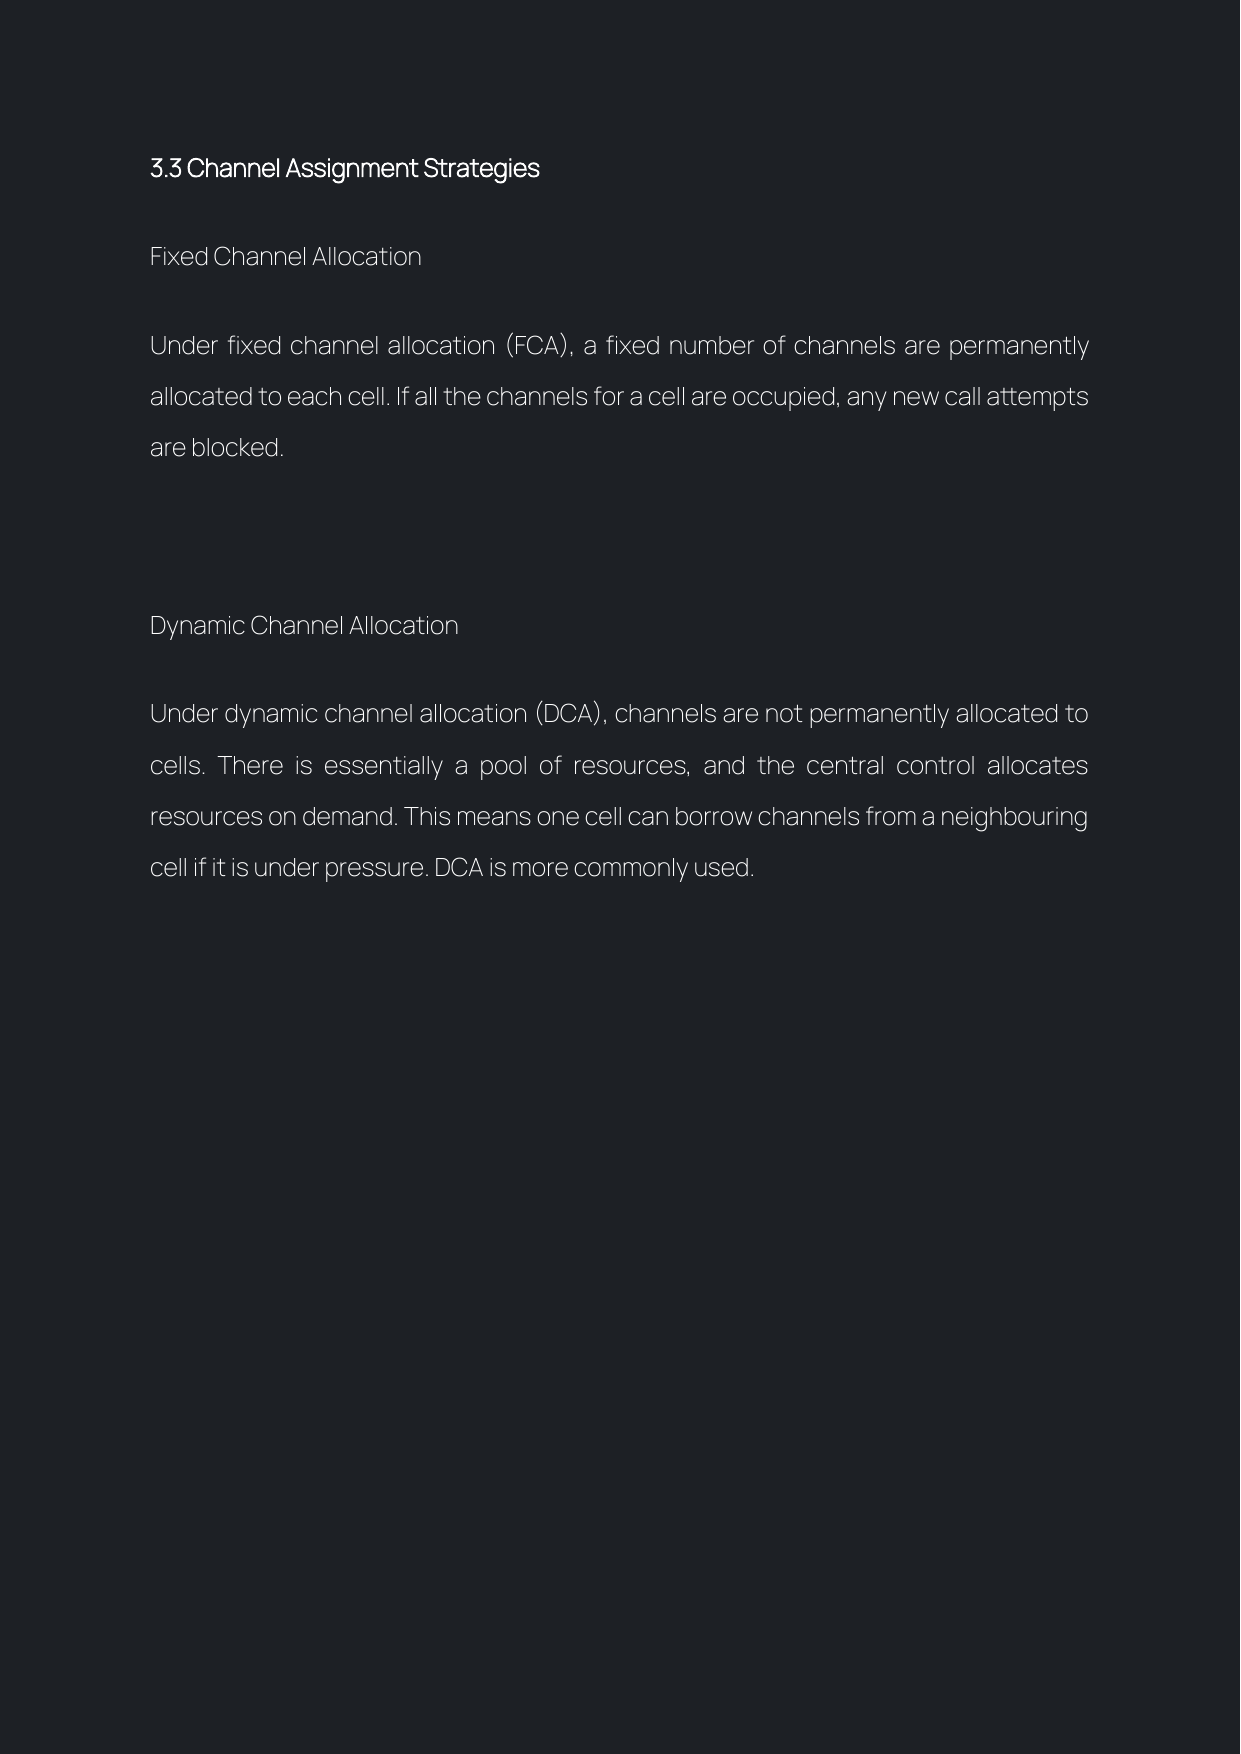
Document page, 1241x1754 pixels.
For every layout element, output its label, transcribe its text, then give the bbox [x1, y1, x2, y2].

subtitle 3.3 Channel Assignment Strategies [150, 150, 1090, 184]
subtitle Fixed Channel Allocation [150, 239, 1090, 273]
subtitle Dynamic Channel Allocation [150, 607, 1090, 642]
text Under dynamic channel allocation (DCA), channels are not permanently allocated to cells. There is essentially a pool of resources, and the central control allocates resources on demand. This means one cell can borrow channels from a neighbouring cell if it is under pressure. DCA is more commonly used. [150, 696, 1090, 884]
text Under fixed channel allocation (FCA), a fixed number of channels are permanently allocated to each cell. If all the channels for a cell are occupied, any new call attempts are blocked. [150, 327, 1090, 464]
